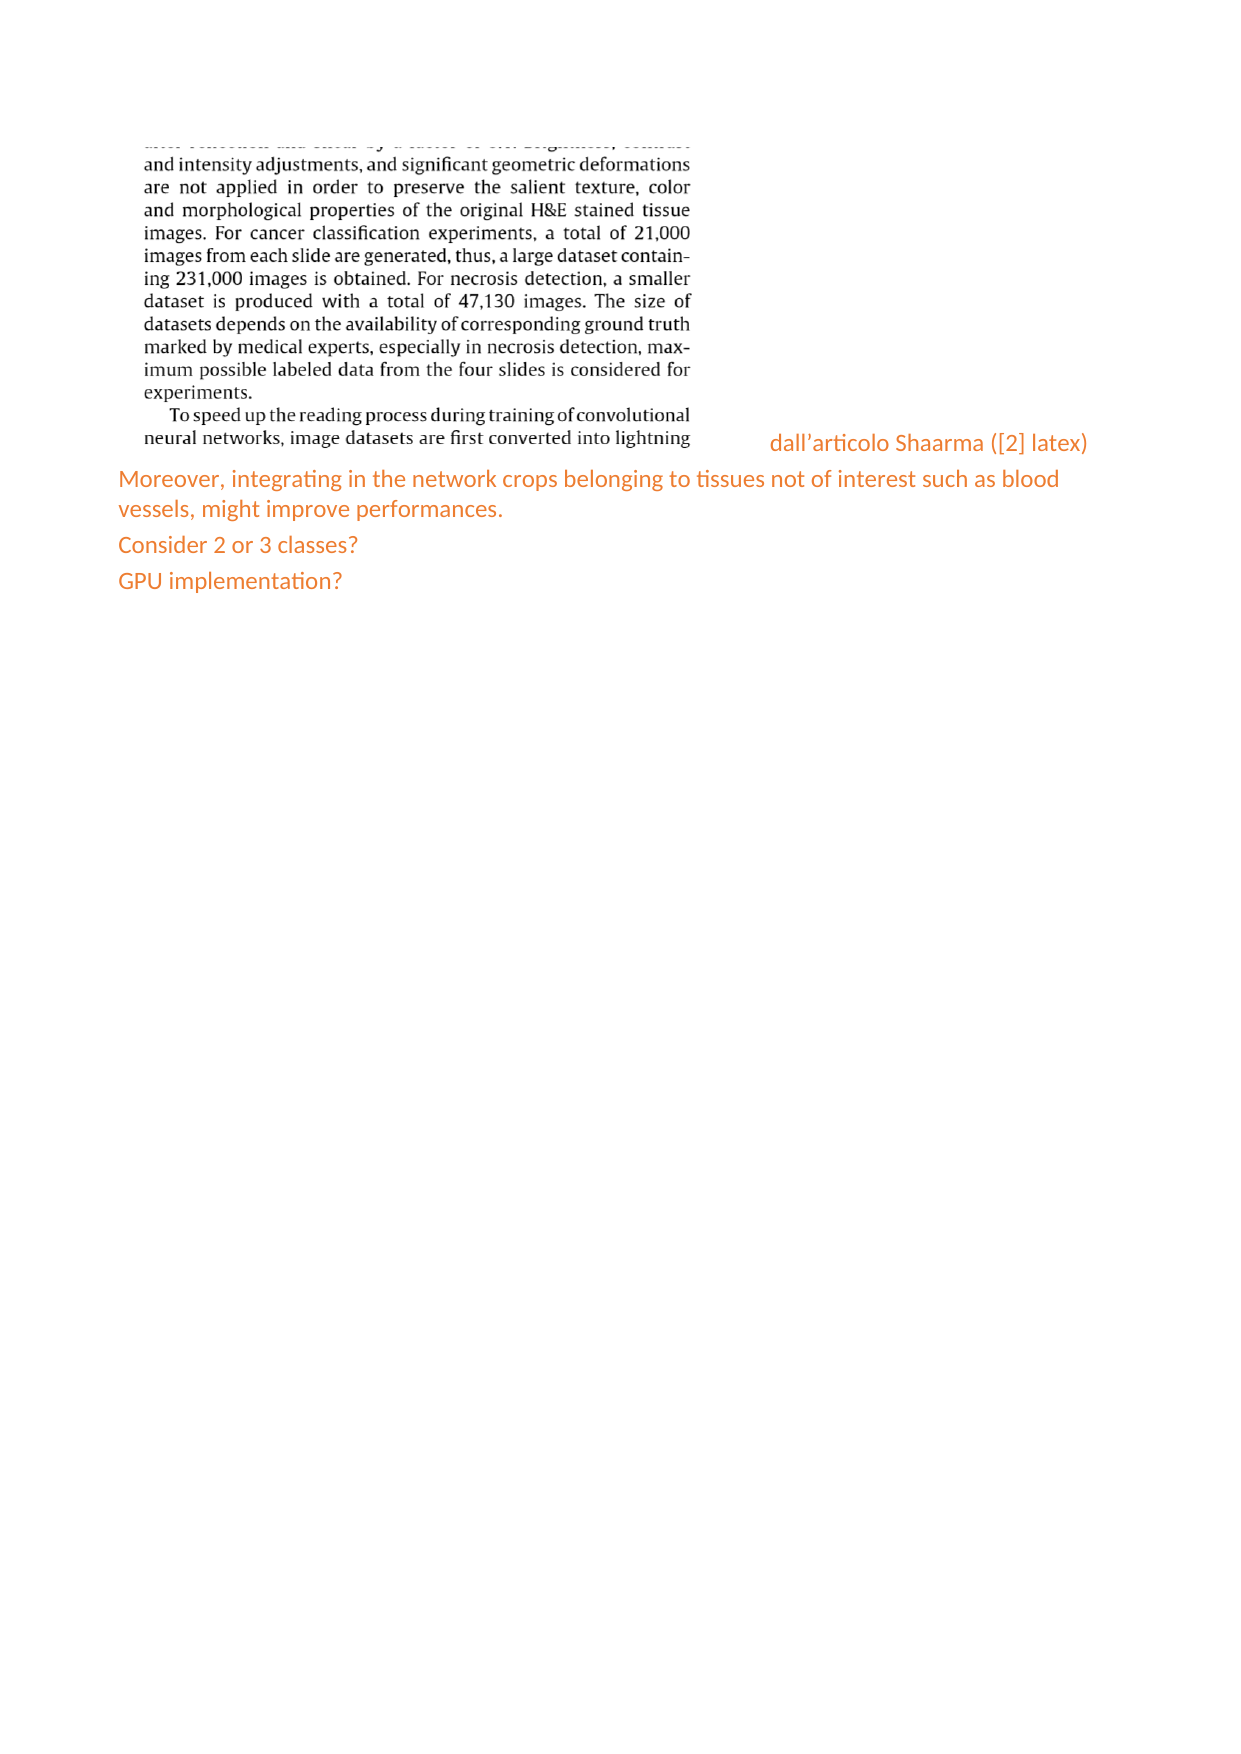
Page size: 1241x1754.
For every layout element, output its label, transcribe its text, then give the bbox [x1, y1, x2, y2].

text Consider 2 or 3 classes? [118, 529, 1122, 560]
picture [118, 147, 764, 452]
text GPU implementation? [118, 565, 1122, 595]
text Moreover, integrating in the network crops belonging to tissues not of interest such as blood vessels, might improve performances. [118, 463, 1122, 524]
